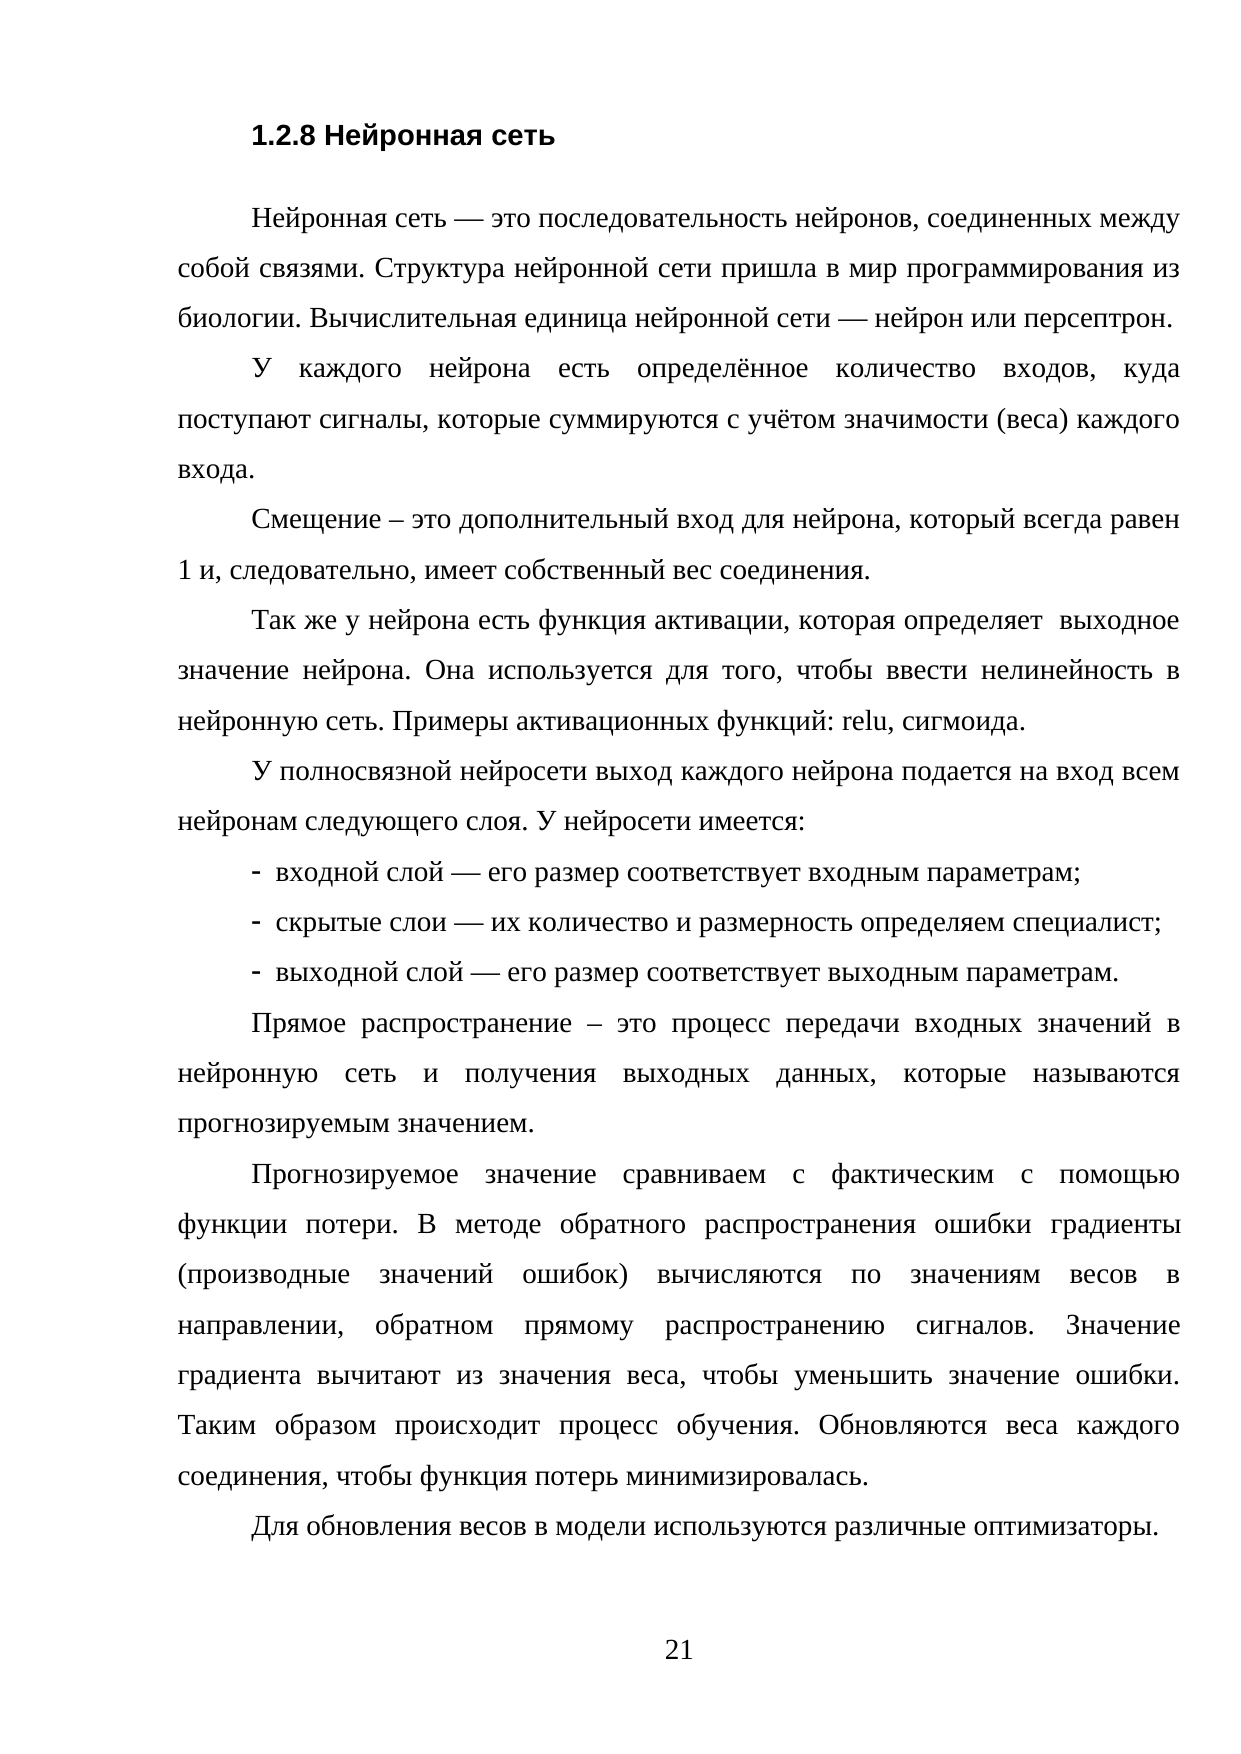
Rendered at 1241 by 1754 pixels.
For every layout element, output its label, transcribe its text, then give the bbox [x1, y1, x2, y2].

list выходной слой — его размер соответствует выходным параметрам. [195, 954, 1181, 988]
text Смещение – это дополнительный вход для нейрона, который всегда равен 1 и, следовательно, имеет собственный вес соединения. [177, 502, 1181, 585]
text Нейронная сеть — это последовательность нейронов, соединенных между собой связями. Структура нейронной сети пришла в мир программирования из биологии. Вычислительная единица нейронной сети — нейрон или персептрон. [177, 200, 1181, 334]
text У полносвязной нейросети выход каждого нейрона подается на вход всем нейронам следующего слоя. У нейросети имеется: [177, 753, 1181, 837]
subtitle 1.2.8 Нейронная сеть [177, 118, 1181, 152]
list скрытые слои — их количество и размерность определяем специалист; [195, 904, 1181, 938]
text Для обновления весов в модели используются различные оптимизаторы. [177, 1508, 1181, 1542]
list входной слой — его размер соответствует входным параметрам; [195, 854, 1181, 887]
text У каждого нейрона есть определённое количество входов, куда поступают сигналы, которые суммируются с учётом значимости (веса) каждого входа. [177, 351, 1181, 485]
text Так же у нейрона есть функция активации, которая определяет выходное значение нейрона. Она используется для того, чтобы ввести нелинейность в нейронную сеть. Примеры активационных функций: relu, сигмоида. [177, 602, 1181, 736]
text Прогнозируемое значение сравниваем с фактическим с помощью функции потери. В методе обратного распространения ошибки градиенты (производные значений ошибок) вычисляются по значениям весов в направлении, обратном прямому распространению сигналов. Значение градиента вычитают из значения веса, чтобы уменьшить значение ошибки. Таким образом происходит процесс обучения. Обновляются веса каждого соединения, чтобы функция потерь минимизировалась. [177, 1156, 1181, 1491]
text Прямое распространение – это процесс передачи входных значений в нейронную сеть и получения выходных данных, которые называются прогнозируемым значением. [177, 1005, 1181, 1139]
